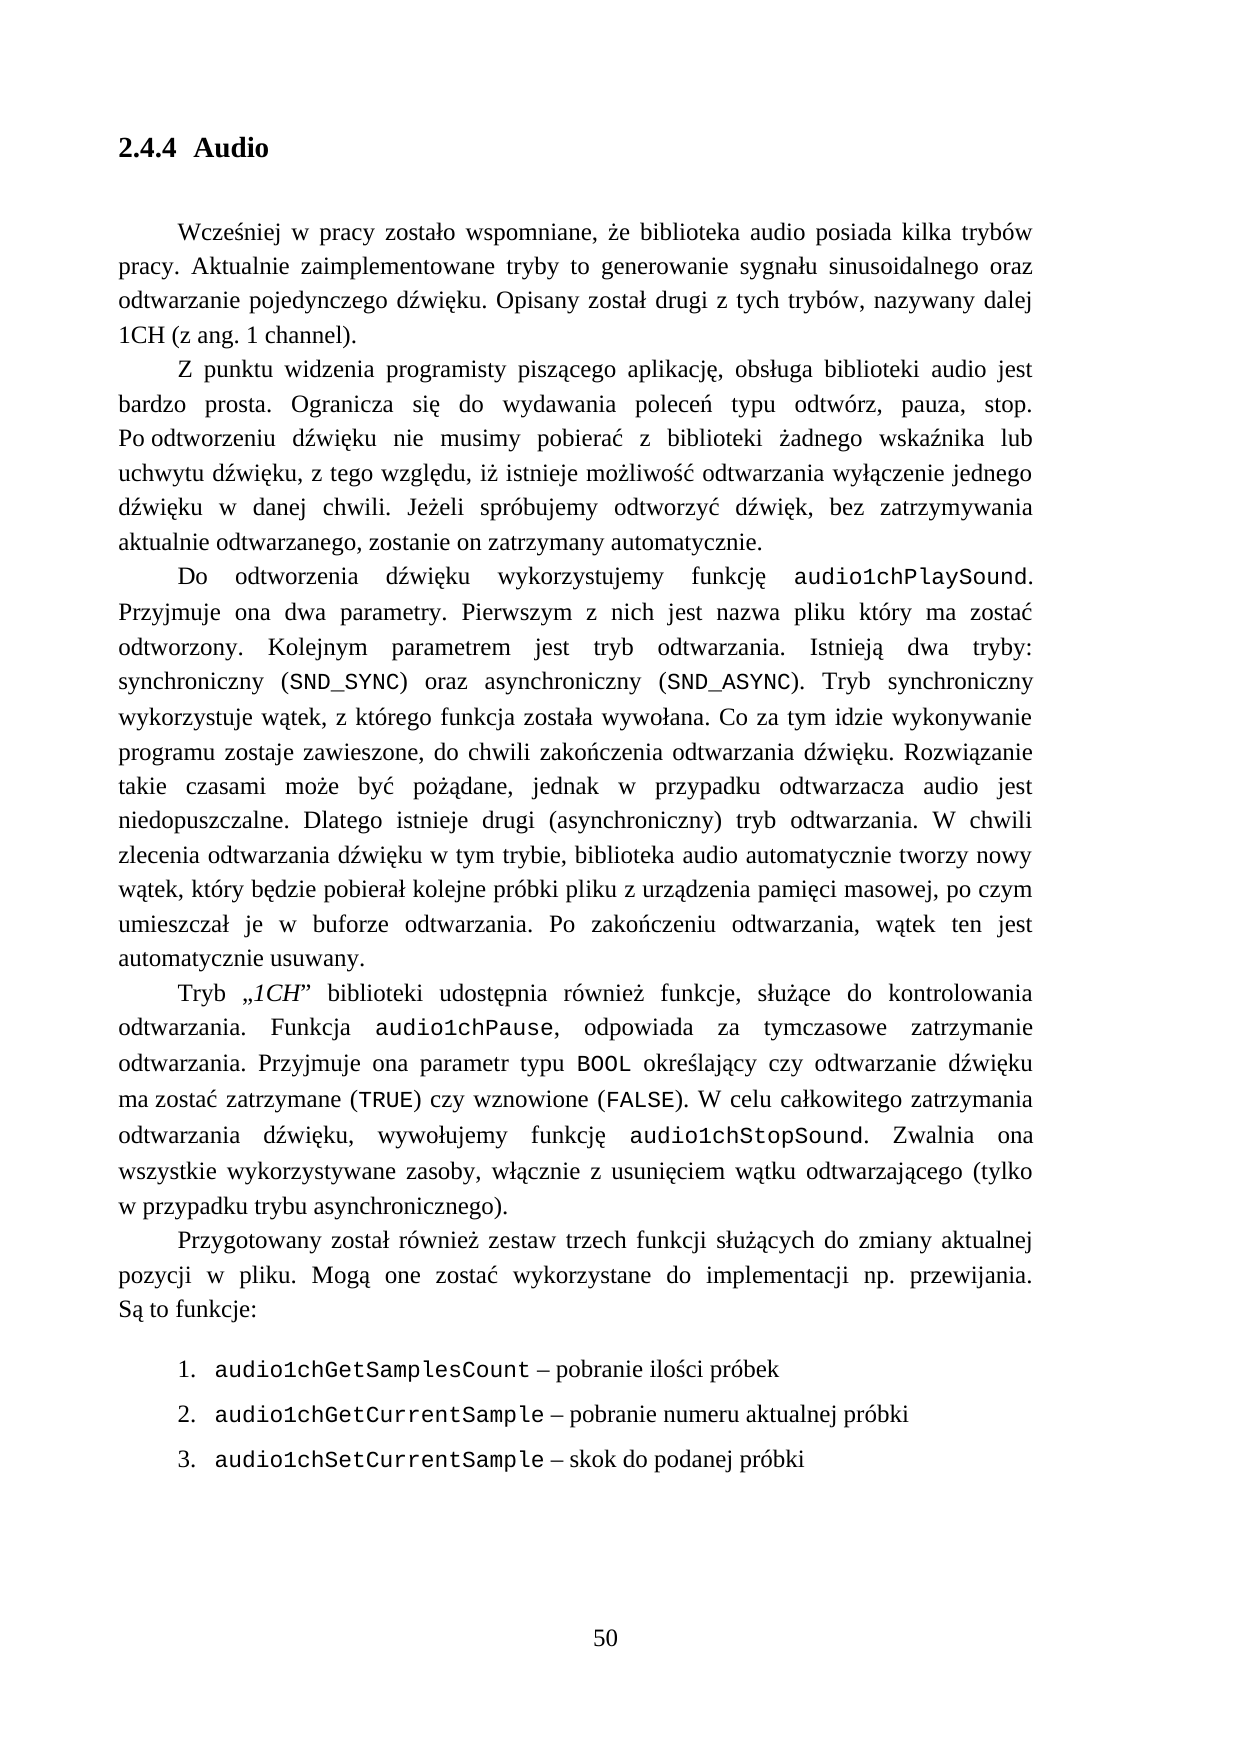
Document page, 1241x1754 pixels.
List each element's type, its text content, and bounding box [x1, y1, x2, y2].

text Z punktu widzenia programisty piszącego aplikację, obsługa biblioteki audio jest bardzo prosta. Ogranicza się do wydawania poleceń typu odtwórz, pauza, stop. Po odtworzeniu dźwięku nie musimy pobierać z biblioteki żadnego wskaźnika lub uchwytu dźwięku, z tego względu, iż istnieje możliwość odtwarzania wyłączenie jednego dźwięku w danej chwili. Jeżeli spróbujemy odtworzyć dźwięk, bez zatrzymywania aktualnie odtwarzanego, zostanie on zatrzymany automatycznie. [118, 354, 1033, 556]
text Przygotowany został również zestaw trzech funkcji służących do zmiany aktualnej pozycji w pliku. Mogą one zostać wykorzystane do implementacji np. przewijania. Są to funkcje: [118, 1225, 1033, 1323]
text Wcześniej w pracy zostało wspomniane, że biblioteka audio posiada kilka trybów pracy. Aktualnie zaimplementowane tryby to generowanie sygnału sinusoidalnego oraz odtwarzanie pojedynczego dźwięku. Opisany został drugi z tych trybów, nazywany dalej 1CH (z ang. 1 channel). [118, 217, 1033, 349]
text Tryb „1CH” biblioteki udostępnia również funkcje, służące do kontrolowania odtwarzania. Funkcja audio1chPause, odpowiada za tymczasowe zatrzymanie odtwarzania. Przyjmuje ona parametr typu BOOL określający czy odtwarzanie dźwięku ma zostać zatrzymane (TRUE) czy wznowione (FALSE). W celu całkowitego zatrzymania odtwarzania dźwięku, wywołujemy funkcję audio1chStopSound. Zwalnia ona wszystkie wykorzystywane zasoby, włącznie z usunięciem wątku odtwarzającego (tylko w przypadku trybu asynchronicznego). [118, 978, 1033, 1219]
list audio1chGetCurrentSample – pobranie numeru aktualnej próbki [177, 1399, 1033, 1429]
text Do odtworzenia dźwięku wykorzystujemy funkcję audio1chPlaySound. Przyjmuje ona dwa parametry. Pierwszym z nich jest nazwa pliku który ma zostać odtworzony. Kolejnym parametrem jest tryb odtwarzania. Istnieją dwa tryby: synchroniczny (SND_SYNC) oraz asynchroniczny (SND_ASYNC). Tryb synchroniczny wykorzystuje wątek, z którego funkcja została wywołana. Co za tym idzie wykonywanie programu zostaje zawieszone, do chwili zakończenia odtwarzania dźwięku. Rozwiązanie takie czasami może być pożądane, jednak w przypadku odtwarzacza audio jest niedopuszczalne. Dlatego istnieje drugi (asynchroniczny) tryb odtwarzania. W chwili zlecenia odtwarzania dźwięku w tym trybie, biblioteka audio automatycznie tworzy nowy wątek, który będzie pobierał kolejne próbki pliku z urządzenia pamięci masowej, po czym umieszczał je w buforze odtwarzania. Po zakończeniu odtwarzania, wątek ten jest automatycznie usuwany. [118, 561, 1033, 972]
subtitle Audio [118, 130, 1033, 163]
list audio1chGetSamplesCount – pobranie ilości próbek [177, 1354, 1033, 1384]
list audio1chSetCurrentSample – skok do podanej próbki [177, 1444, 1033, 1474]
